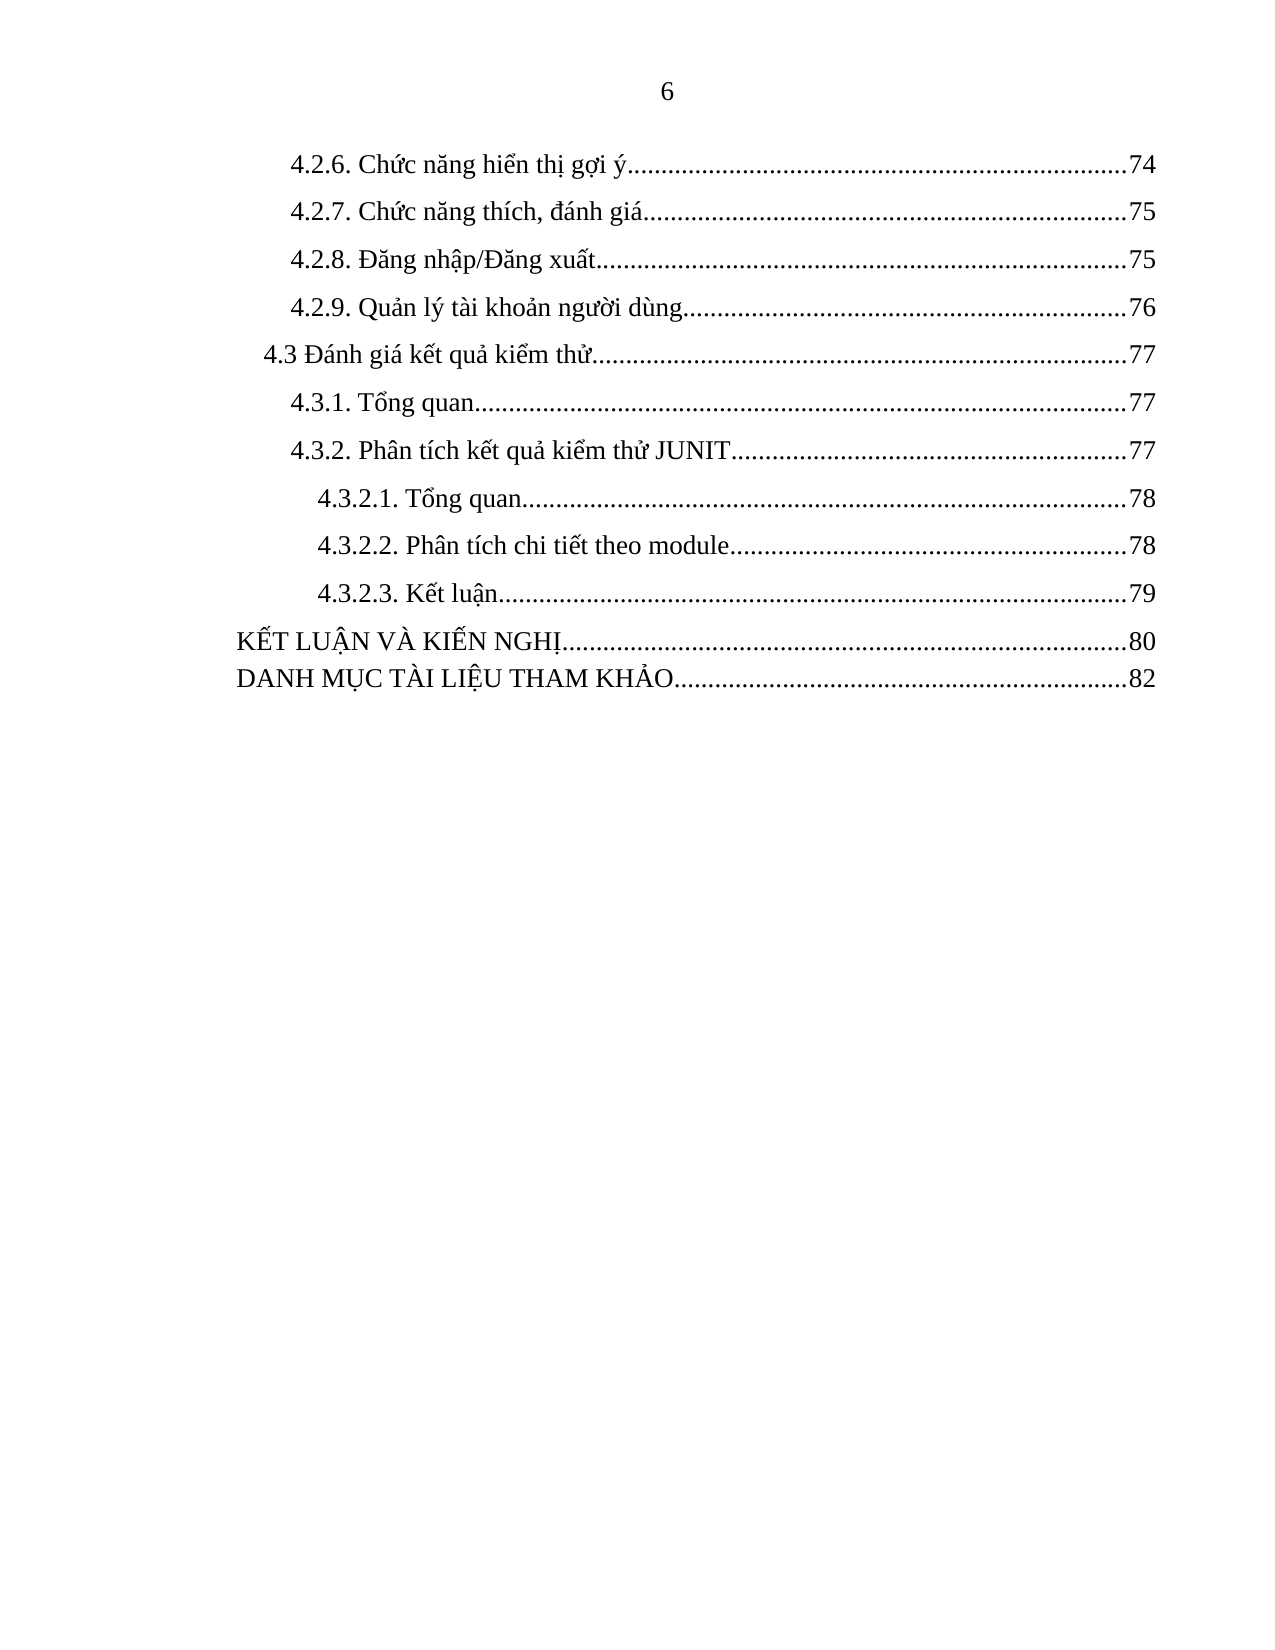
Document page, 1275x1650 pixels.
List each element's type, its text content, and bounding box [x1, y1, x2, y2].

text 4.3.2.1. Tổng quan 78 [258, 482, 1157, 513]
text 4.3.2.3. Kết luận 79 [258, 577, 1157, 608]
text 4.2.9. Quản lý tài khoản người dùng 76 [231, 291, 1157, 322]
text KẾT LUẬN VÀ KIẾN NGHỊ 80 [177, 625, 1157, 656]
text 4.2.8. Đăng nhập/Đăng xuất 75 [231, 243, 1157, 274]
text 4.3.2.2. Phân tích chi tiết theo module 78 [258, 529, 1157, 561]
text 4.3 Đánh giá kết quả kiểm thử 77 [204, 338, 1157, 370]
text 4.2.6. Chức năng hiển thị gợi ý 74 [231, 148, 1157, 179]
text 4.3.2. Phân tích kết quả kiểm thử JUNIT 77 [231, 434, 1157, 465]
text 4.2.7. Chức năng thích, đánh giá 75 [231, 195, 1157, 227]
text 4.3.1. Tổng quan 77 [231, 386, 1157, 417]
text DANH MỤC TÀI LIỆU THAM KHẢO 82 [177, 662, 1157, 693]
